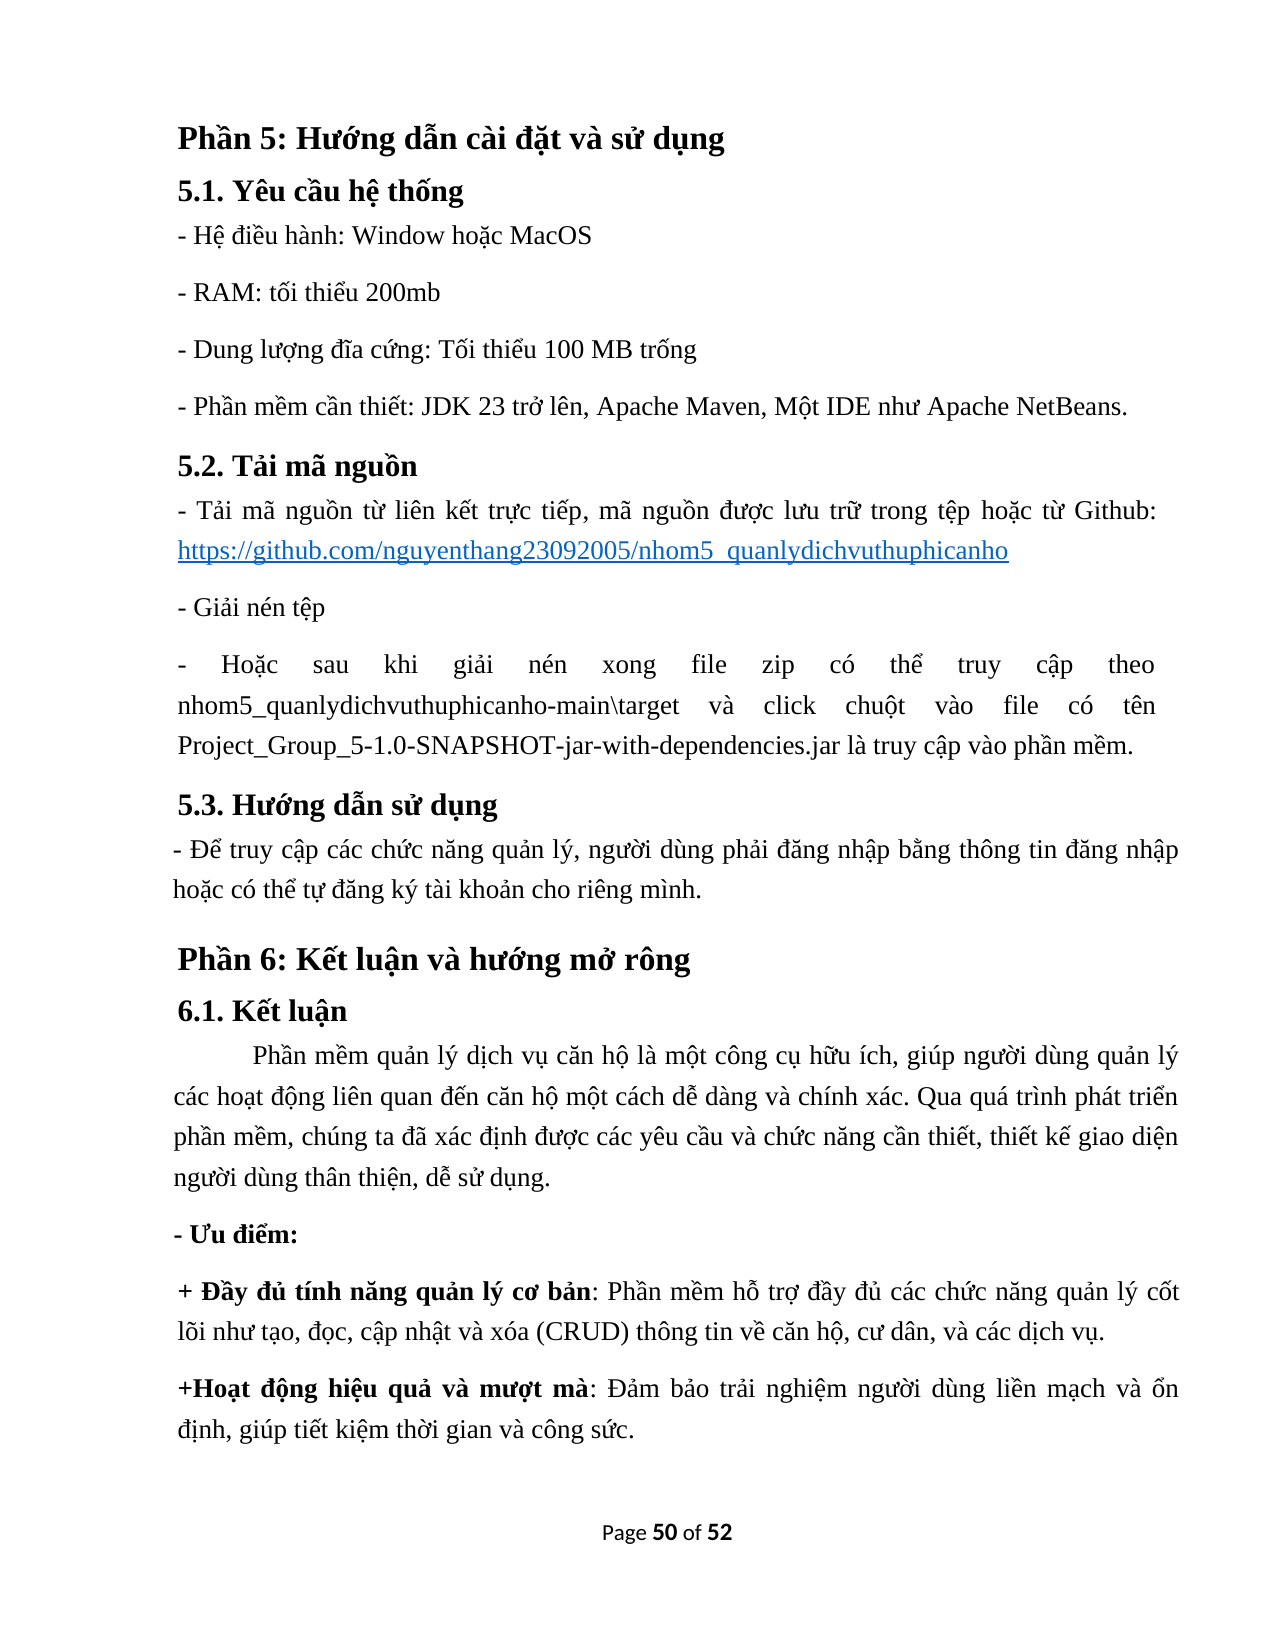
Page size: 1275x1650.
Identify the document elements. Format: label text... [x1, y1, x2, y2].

text - Để truy cập các chức năng quản lý, người dùng phải đăng nhập bằng thông tin đăng nhập hoặc có thể tự đăng ký tài khoản cho riêng mình. [173, 833, 1181, 904]
subtitle 5.3. Hướng dẫn sử dụng [177, 786, 1157, 822]
subtitle 5.1. Yêu cầu hệ thống [177, 172, 1157, 208]
text - Tải mã nguồn từ liên kết trực tiếp, mã nguồn được lưu trữ trong tệp hoặc từ Github: https://github.com/nguyenthang23092005/nhom5_quanlydichvuthuphicanho [177, 494, 1157, 565]
text - Hệ điều hành: Window hoặc MacOS [177, 219, 1157, 250]
text - Hoặc sau khi giải nén xong file zip có thể truy cập theo nhom5_quanlydichvuthuphicanho-main\target và click chuột vào file có tên Project_Group_5-1.0-SNAPSHOT-jar-with-dependencies.jar là truy cập vào phần mềm. [177, 648, 1157, 760]
text Phần mềm quản lý dịch vụ căn hộ là một công cụ hữu ích, giúp người dùng quản lý các hoạt động liên quan đến căn hộ một cách dễ dàng và chính xác. Qua quá trình phát triển phần mềm, chúng ta đã xác định được các yêu cầu và chức năng cần thiết, thiết kế giao diện người dùng thân thiện, dễ sử dụng. [173, 1039, 1181, 1192]
text - Dung lượng đĩa cứng: Tối thiểu 100 MB trống [177, 333, 1157, 364]
text + Đầy đủ tính năng quản lý cơ bản: Phần mềm hỗ trợ đầy đủ các chức năng quản lý cốt lõi như tạo, đọc, cập nhật và xóa (CRUD) thông tin về căn hộ, cư dân, và các dịch vụ. [177, 1275, 1181, 1346]
subtitle Phần 5: Hướng dẫn cài đặt và sử dụng [177, 118, 1157, 156]
subtitle 5.2. Tải mã nguồn [177, 447, 1157, 483]
subtitle Phần 6: Kết luận và hướng mở rông [177, 939, 1157, 977]
text +Hoạt động hiệu quả và mượt mà: Đảm bảo trải nghiệm người dùng liền mạch và ổn định, giúp tiết kiệm thời gian và công sức. [177, 1372, 1181, 1444]
text - RAM: tối thiểu 200mb [177, 276, 1157, 307]
subtitle 6.1. Kết luận [177, 993, 1157, 1029]
text - Ưu điểm: [173, 1218, 1181, 1249]
text - Phần mềm cần thiết: JDK 23 trở lên, Apache Maven, Một IDE như Apache NetBeans. [177, 390, 1157, 421]
text - Giải nén tệp [177, 591, 1157, 622]
